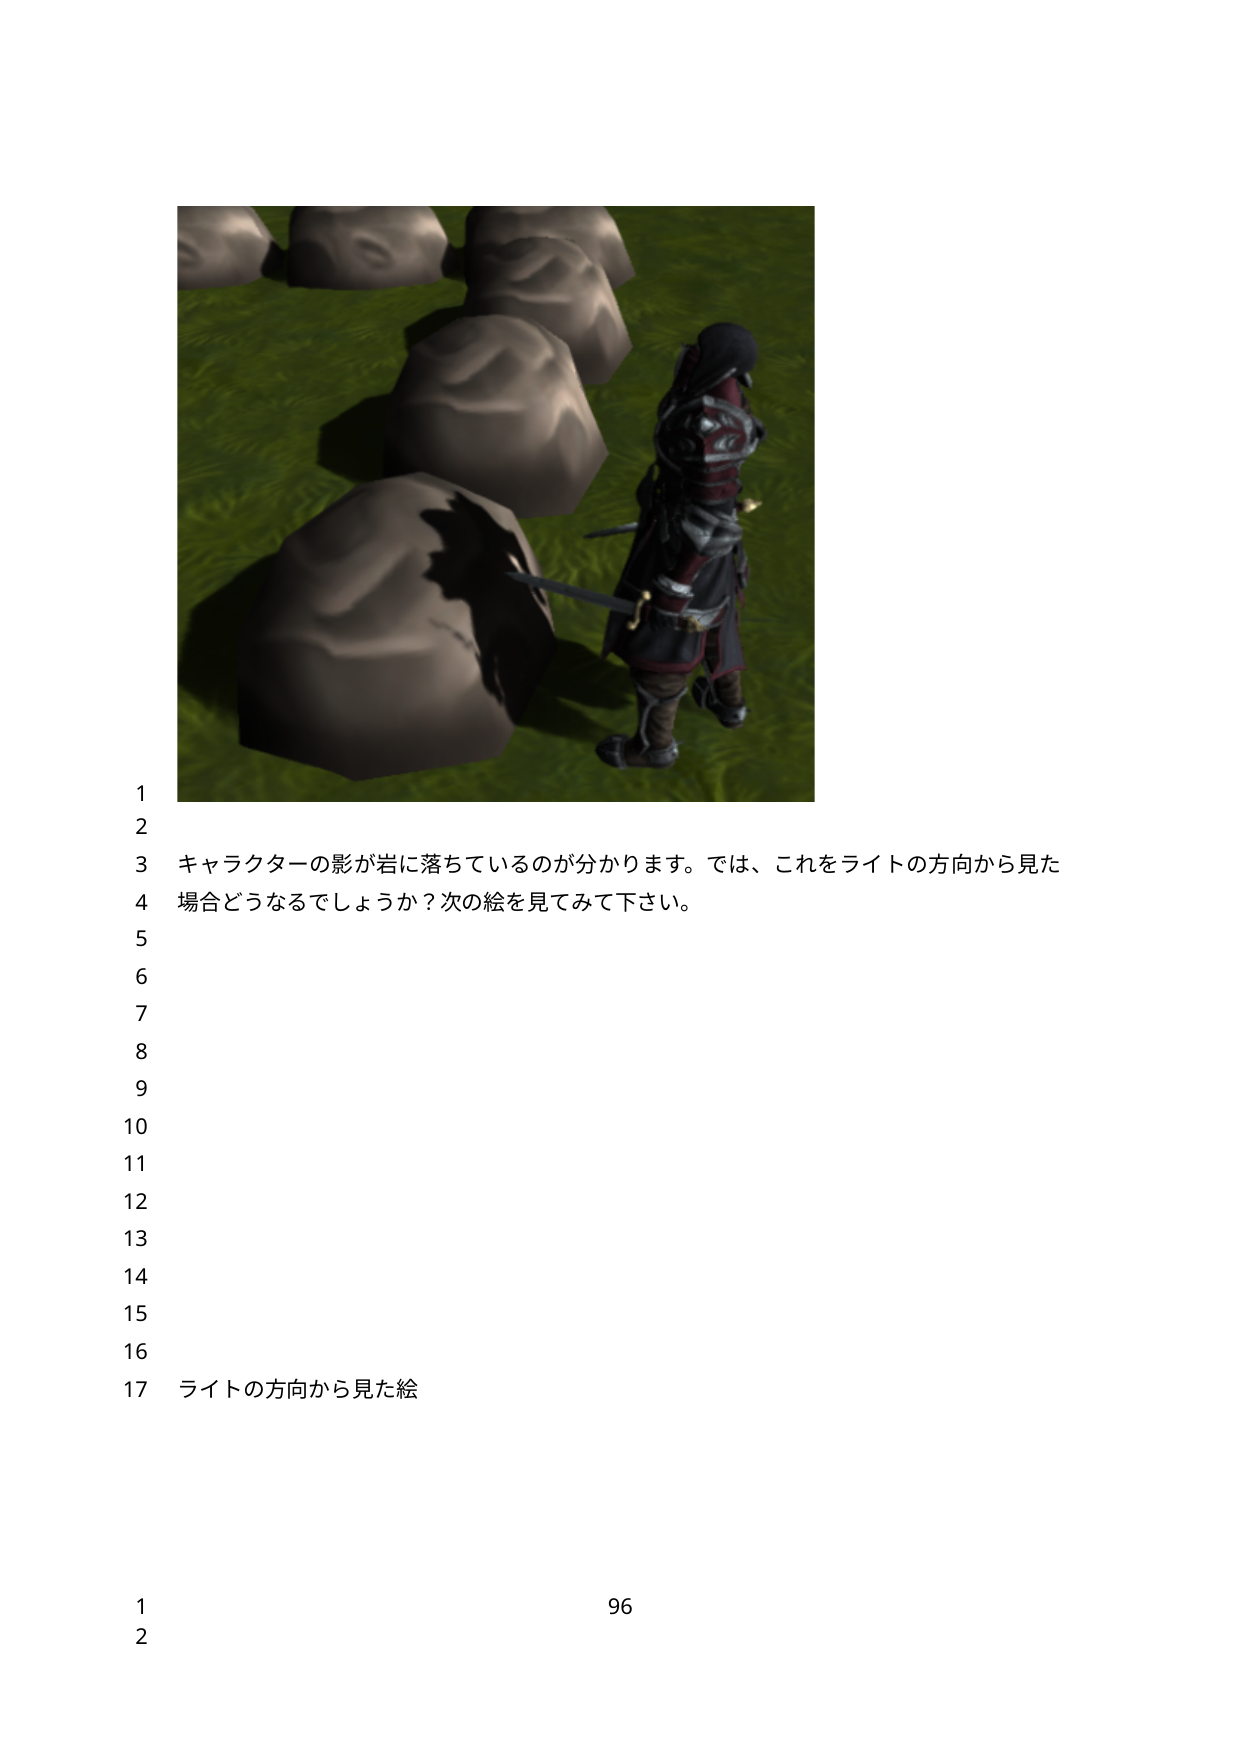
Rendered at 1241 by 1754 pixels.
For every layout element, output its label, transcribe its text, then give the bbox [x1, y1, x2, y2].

text ライトの方向から見た絵 [177, 1369, 1063, 1407]
text キャラクターの影が岩に落ちているのが分かります。では、これをライトの方向から見た場合どうなるでしょうか？次の絵を見てみて下さい。 [177, 844, 1063, 919]
picture [177, 206, 815, 802]
